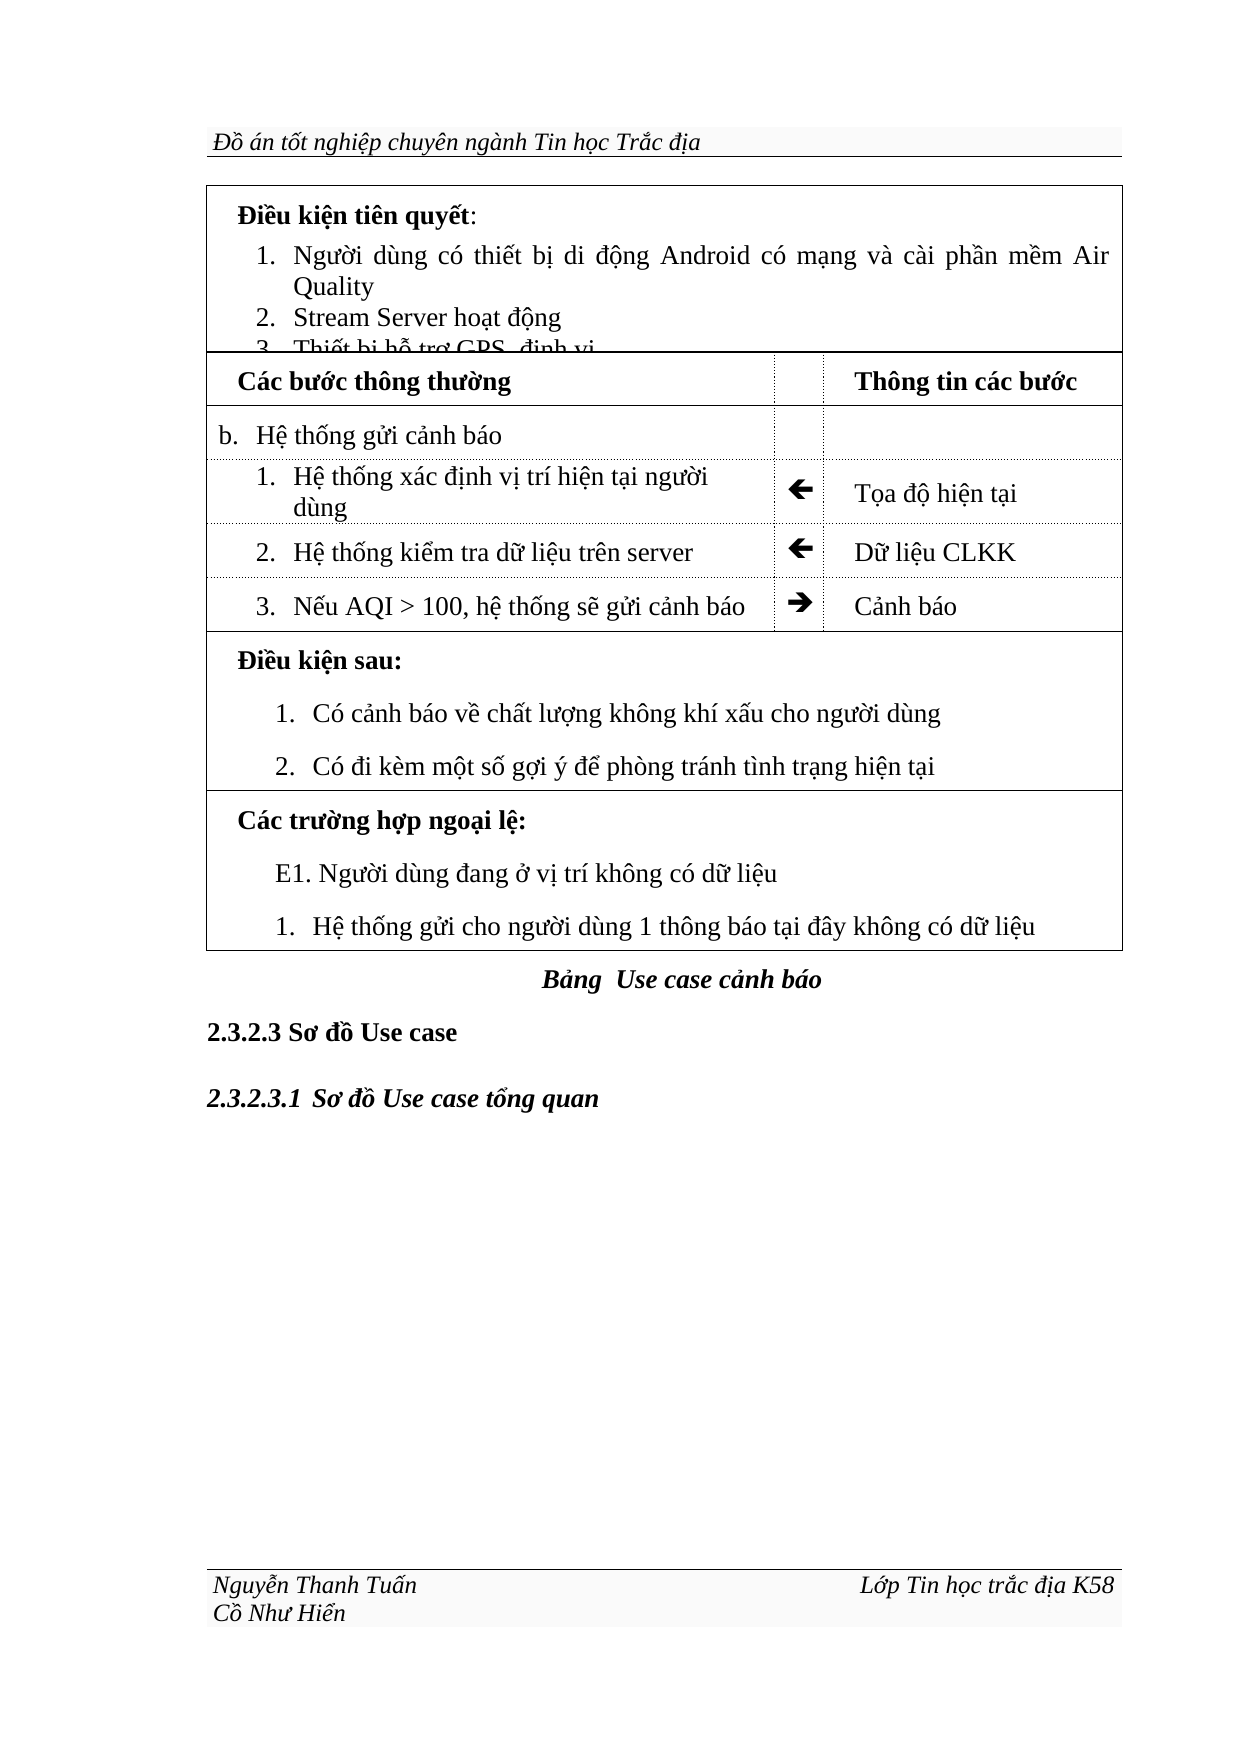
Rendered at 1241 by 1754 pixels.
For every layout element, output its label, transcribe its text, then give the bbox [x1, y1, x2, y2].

subtitle Sơ đồ Use case tổng quan [207, 1082, 1122, 1113]
table_cell [775, 353, 824, 405]
table_cell [775, 577, 824, 631]
table_cell Hệ thống xác định vị trí hiện tại người dùng [207, 459, 774, 523]
table_cell Hệ thống gửi cảnh báo [207, 406, 774, 459]
table_cell [775, 406, 824, 459]
table_cell Các trường hợp ngoại lệ: E1. Người dùng đang ở vị trí không có dữ liệu Hệ thống gửi cho người dùng 1 thông báo tại đây không có dữ liệu [207, 791, 1122, 950]
table_cell Tọa độ hiện tại [824, 459, 1122, 523]
table_cell Điều kiện tiên quyết: Người dùng có thiết bị di động Android có mạng và cài phần mềm Air Quality Stream Server hoạt động Thiết bị hỗ trợ GPS, định vị [207, 186, 1122, 351]
table_cell Hệ thống kiểm tra dữ liệu trên server [207, 523, 774, 577]
table_cell Điều kiện sau: Có cảnh báo về chất lượng không khí xấu cho người dùng Có đi kèm một số gợi ý để phòng tránh tình trạng hiện tại [207, 632, 1122, 790]
table_cell Cảnh báo [824, 577, 1122, 631]
table_cell Thông tin các bước [824, 353, 1122, 405]
table_cell [775, 459, 824, 523]
text Bảng Use case cảnh báo [244, 964, 1122, 995]
table_cell Dữ liệu CLKK [824, 523, 1122, 577]
table_cell [775, 523, 824, 577]
table_cell Các bước thông thường [207, 353, 774, 405]
table_cell Nếu AQI > 100, hệ thống sẽ gửi cảnh báo [207, 577, 774, 631]
subtitle Sơ đồ Use case [207, 1017, 1122, 1048]
table_cell [824, 406, 1122, 459]
